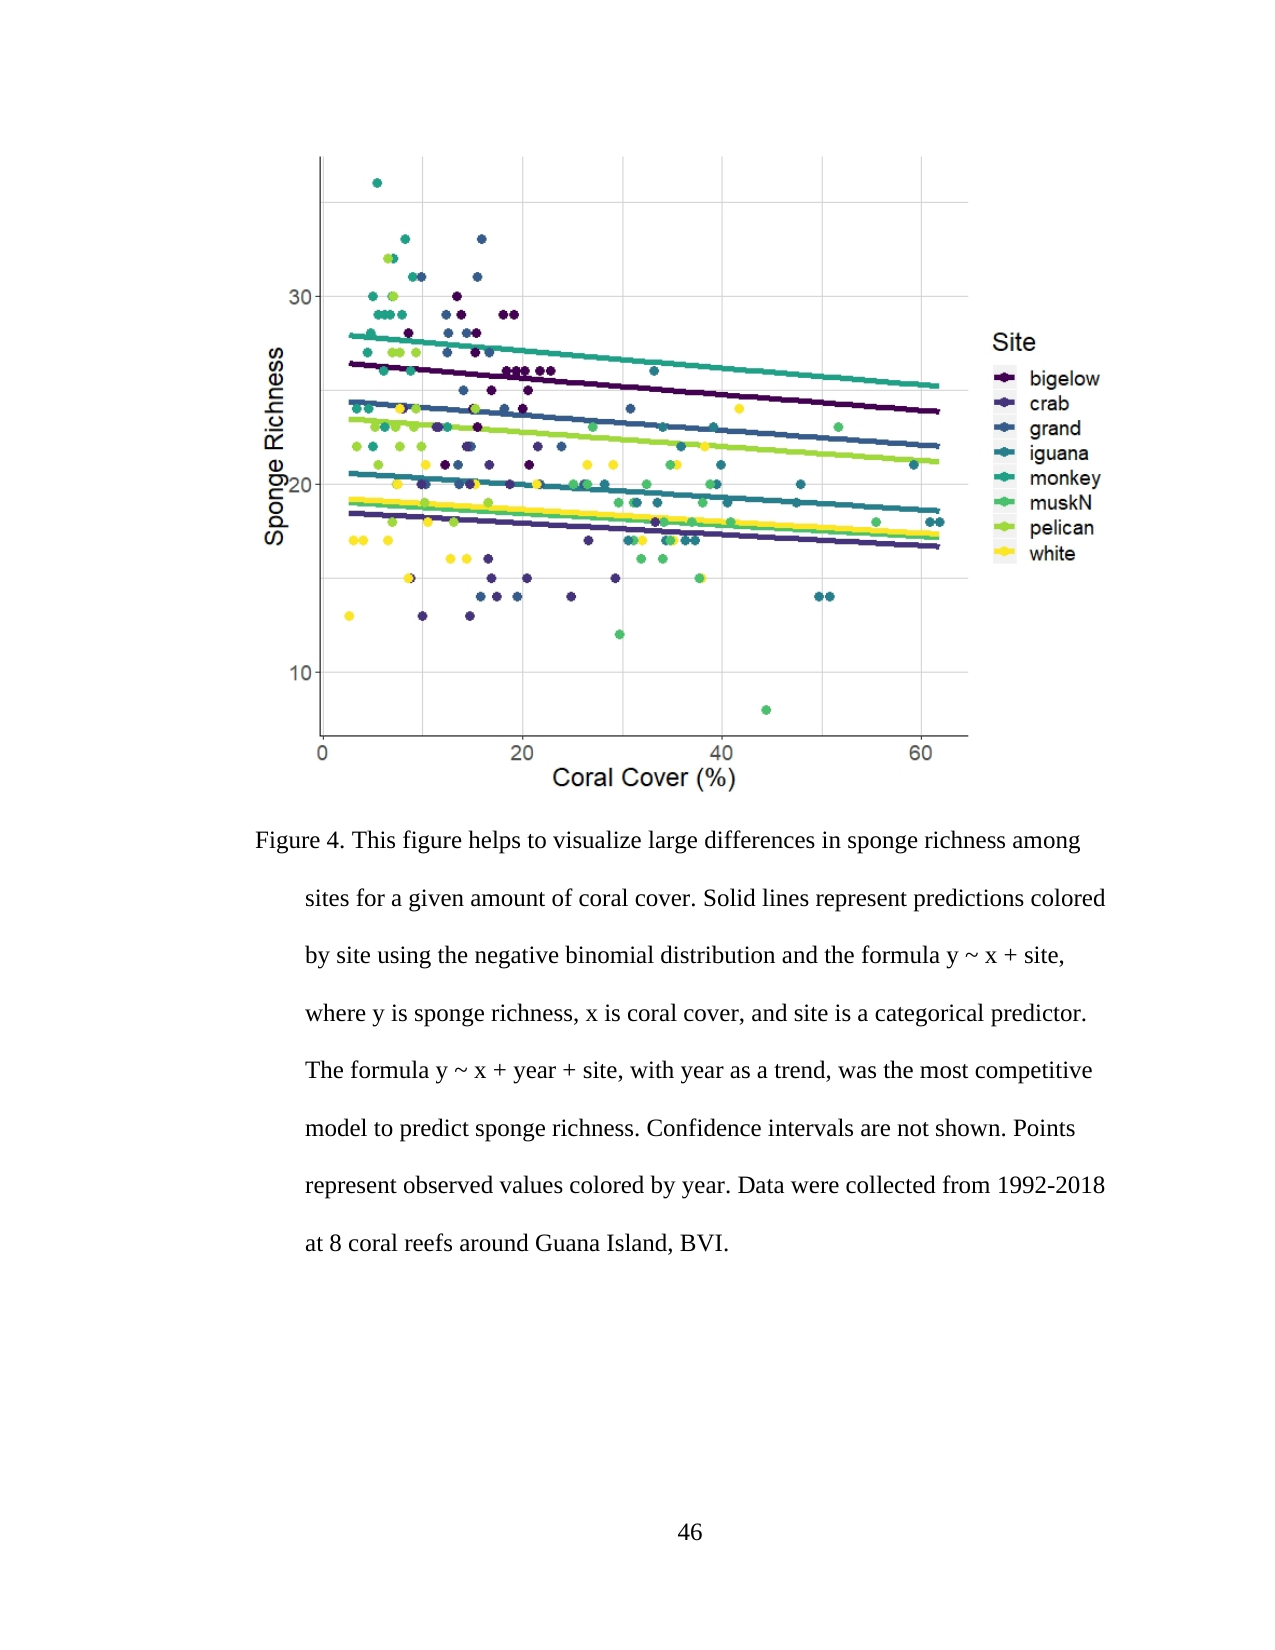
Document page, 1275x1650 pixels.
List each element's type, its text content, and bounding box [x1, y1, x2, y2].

subtitle Figure 4. This figure helps to visualize large differences in sponge richness among sites for a given amount of coral cover. Solid lines represent predictions colored by site using the negative binomial distribution and the formula y ~ x + site, where y is sponge richness, x is coral cover, and site is a categorical predictor. The formula y ~ x + year + site, with year as a trend, was the most competitive model to predict sponge richness. Confidence intervals are not shown. Points represent observed values colored by year. Data were collected from 1992-2018 at 8 coral reefs around Guana Island, BVI. [255, 825, 1125, 1256]
picture [255, 150, 1117, 797]
